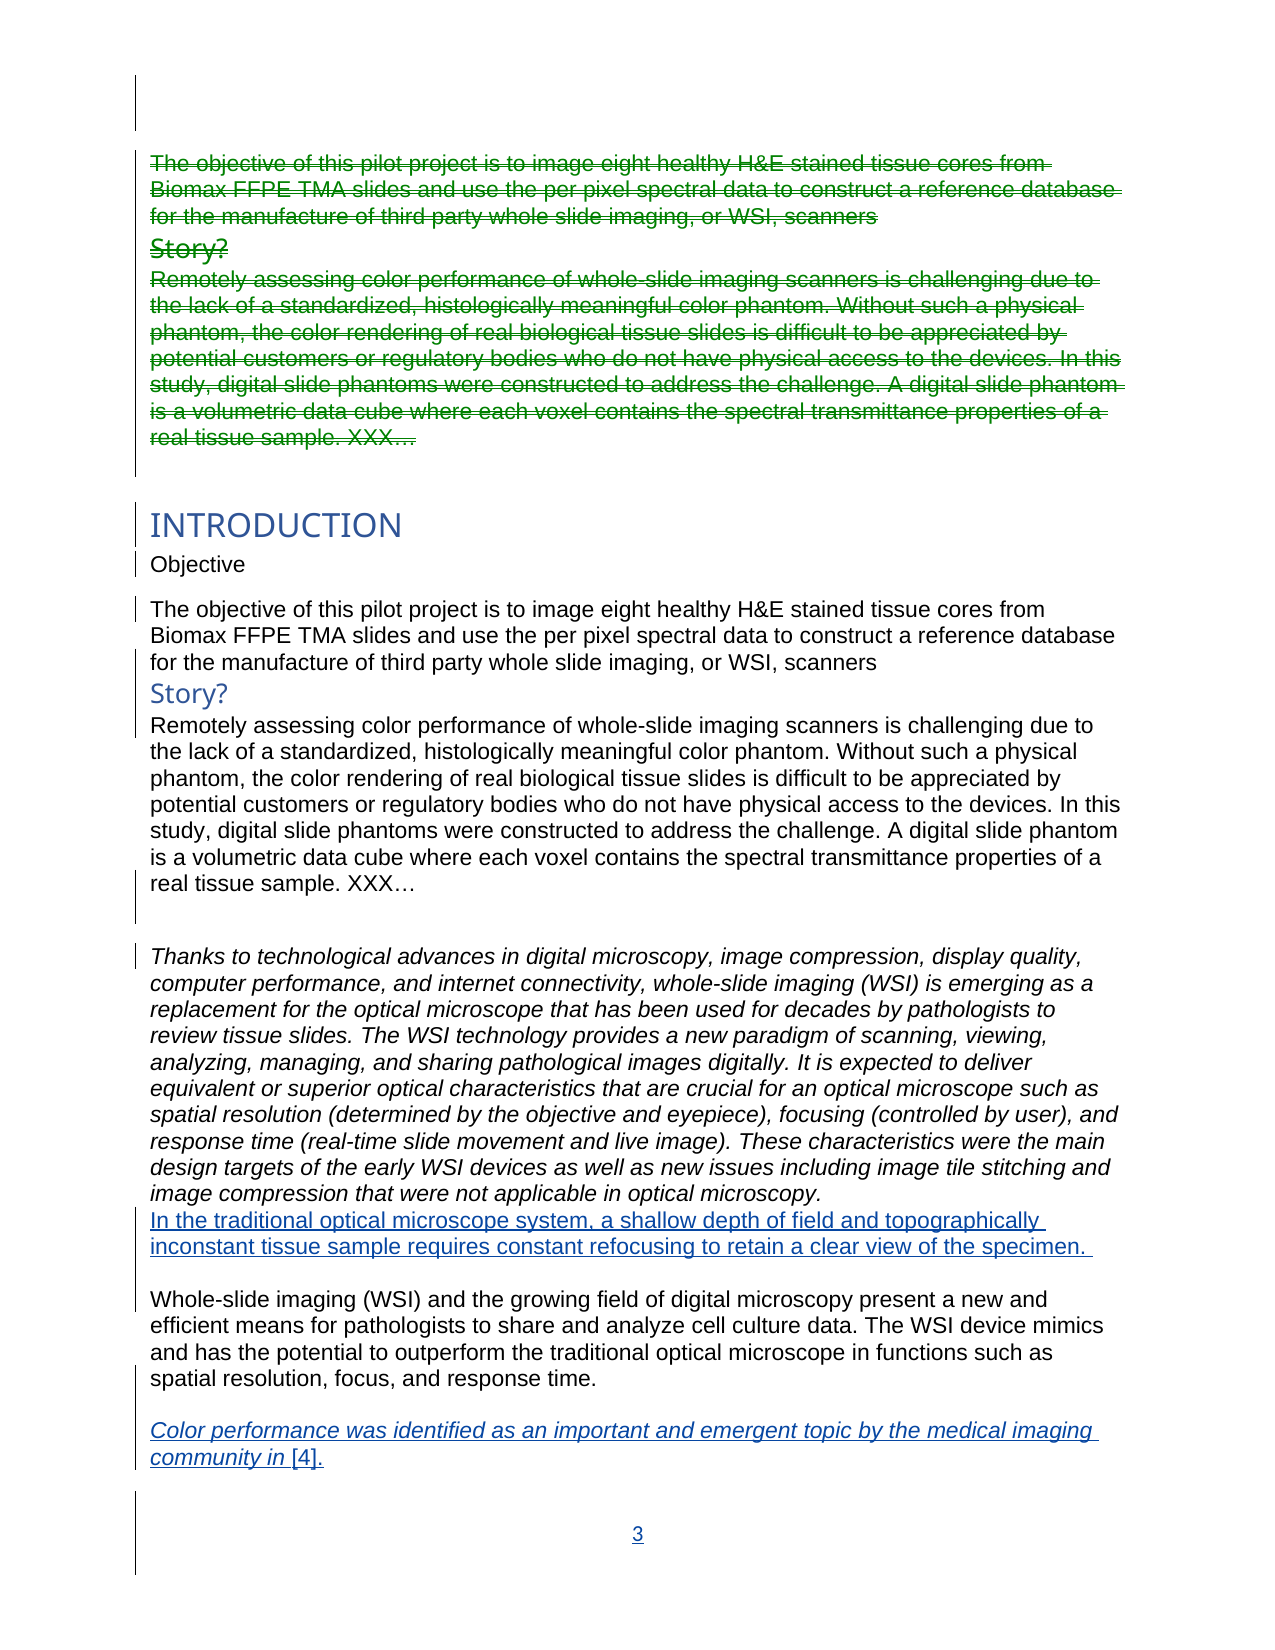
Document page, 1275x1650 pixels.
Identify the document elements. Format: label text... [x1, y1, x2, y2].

subtitle INTRODUCTION [150, 502, 1125, 547]
text Whole-slide imaging (WSI) and the growing field of digital microscopy present a new and efficient means for pathologists to share and analyze cell culture data. The WSI device mimics and has the potential to outperform the traditional optical microscope in functions such as spatial resolution, focus, and response time. [150, 1286, 1125, 1391]
text Thanks to technological advances in digital microscopy, image compression, display quality, computer performance, and internet connectivity, whole-slide imaging (WSI) is emerging as a replacement for the optical microscope that has been used for decades by pathologists to review tissue slides. The WSI technology provides a new paradigm of scanning, viewing, analyzing, managing, and sharing pathological images digitally. It is expected to deliver equivalent or superior optical characteristics that are crucial for an optical microscope such as spatial resolution (determined by the objective and eyepiece), focusing (controlled by user), and response time (real-time slide movement and live image). These characteristics were the main design targets of the early WSI devices as well as new issues including image tile stitching and image compression that were not applicable in optical microscopy. [150, 943, 1125, 1207]
